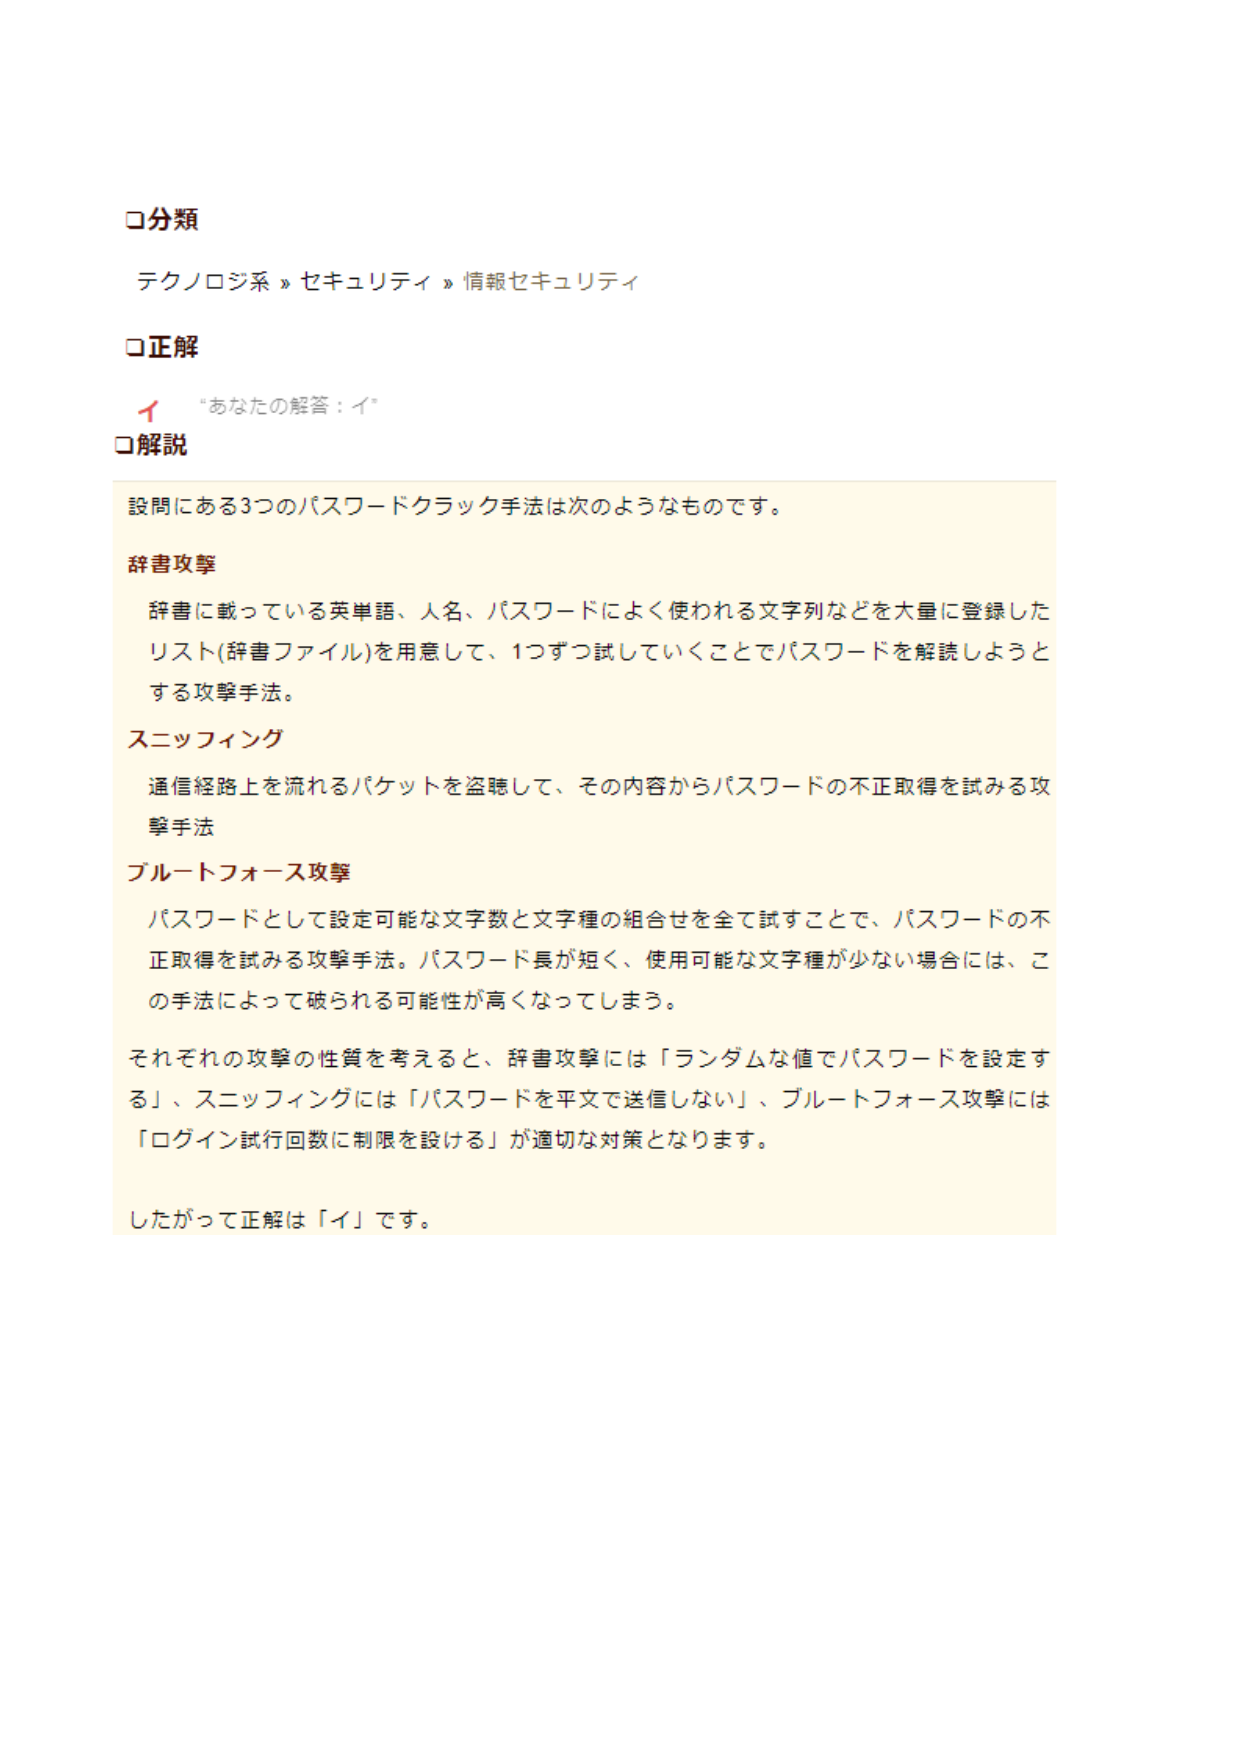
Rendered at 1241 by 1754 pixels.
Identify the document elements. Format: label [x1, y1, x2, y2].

picture [112, 202, 1057, 1235]
